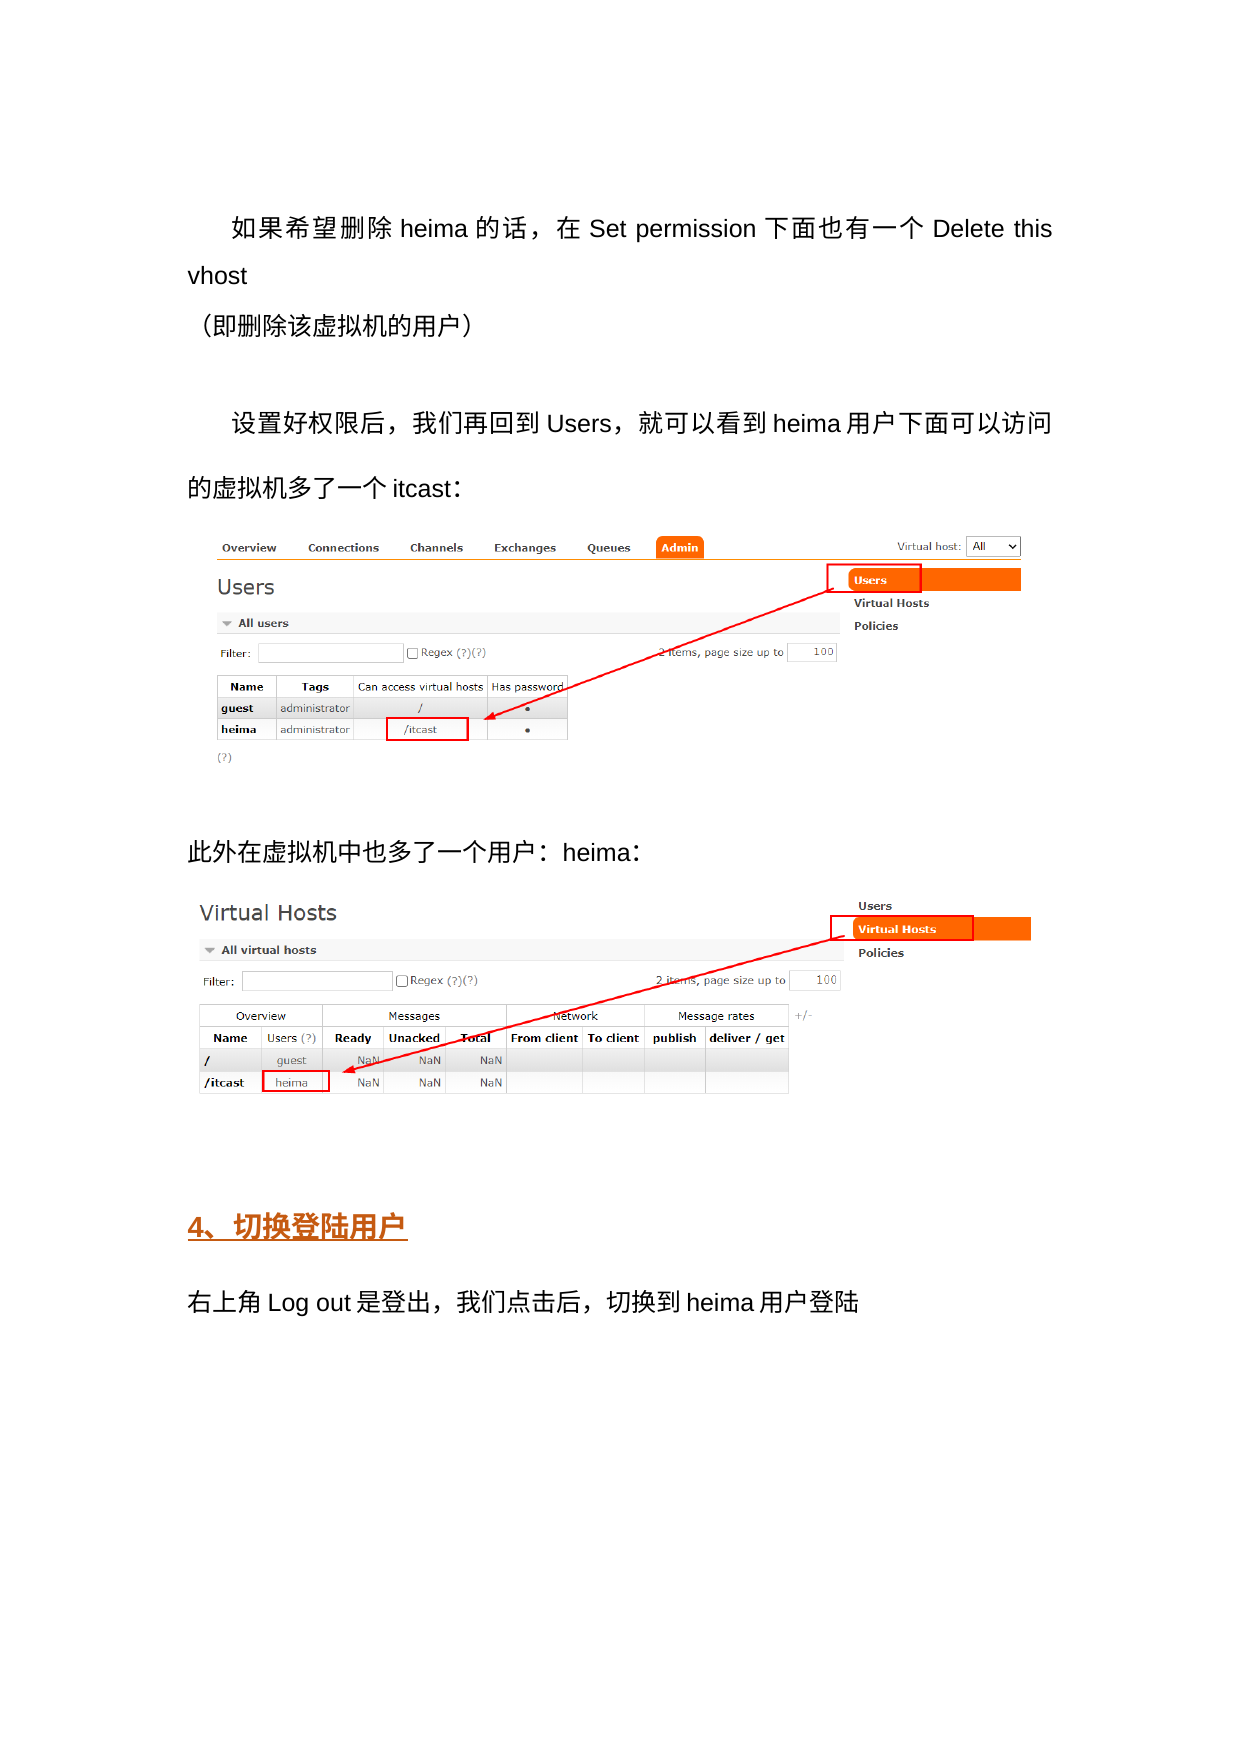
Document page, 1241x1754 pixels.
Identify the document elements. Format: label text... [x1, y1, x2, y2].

picture [187, 891, 1052, 1109]
picture [187, 534, 1051, 771]
text 设置好权限后，我们再回到Users，就可以看到heima用户下面可以访问的虚拟机多了一个itcast： [187, 389, 1053, 519]
text 此外在虚拟机中也多了一个用户：heima： [187, 818, 1053, 883]
text 右上角Log out是登出，我们点击后，切换到heima用户登陆 [187, 1268, 1053, 1333]
text 如果希望删除heima的话，在Set permission下面也有一个Delete this vhost [187, 194, 1053, 292]
text （即删除该虚拟机的用户） [187, 292, 1053, 357]
subtitle 4、切换登陆用户 [187, 1192, 1053, 1257]
